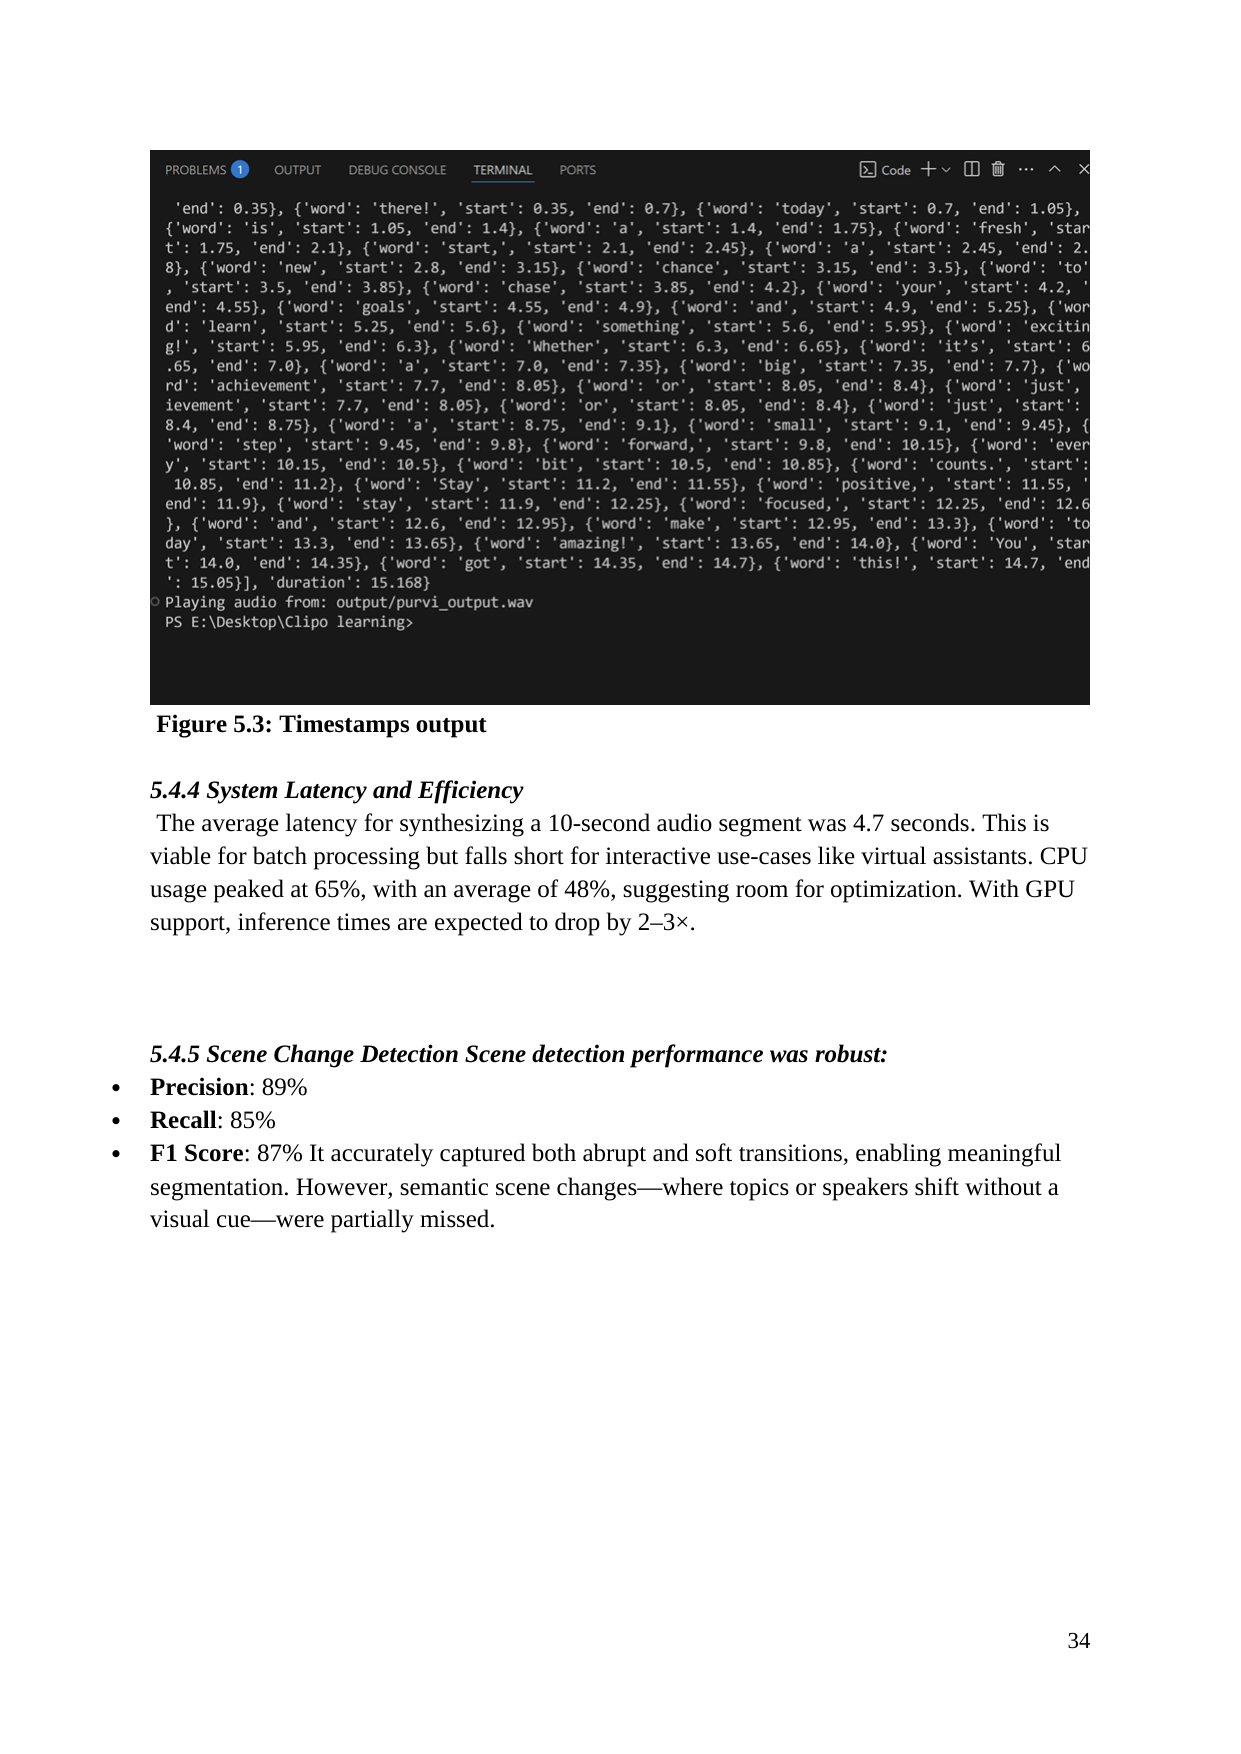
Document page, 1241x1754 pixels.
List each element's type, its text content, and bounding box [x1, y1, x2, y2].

picture [150, 150, 1090, 705]
text The average latency for synthesizing a 10-second audio segment was 4.7 seconds. This is viable for batch processing but falls short for interactive use-cases like virtual assistants. CPU usage peaked at 65%, with an average of 48%, suggesting room for optimization. With GPU support, inference times are expected to drop by 2–3×. [150, 808, 1090, 936]
list Precision: 89% [112, 1072, 1090, 1101]
text 5.4.4 System Latency and Efficiency [150, 775, 1090, 804]
text Figure 5.3: Timestamps output [150, 709, 1090, 738]
list F1 Score: 87% It accurately captured both abrupt and soft transitions, enabling meaningful segmentation. However, semantic scene changes—where topics or speakers shift without a visual cue—were partially missed. [112, 1138, 1090, 1233]
list Recall: 85% [112, 1106, 1090, 1134]
text 5.4.5 Scene Change Detection Scene detection performance was robust: [150, 1039, 1090, 1068]
